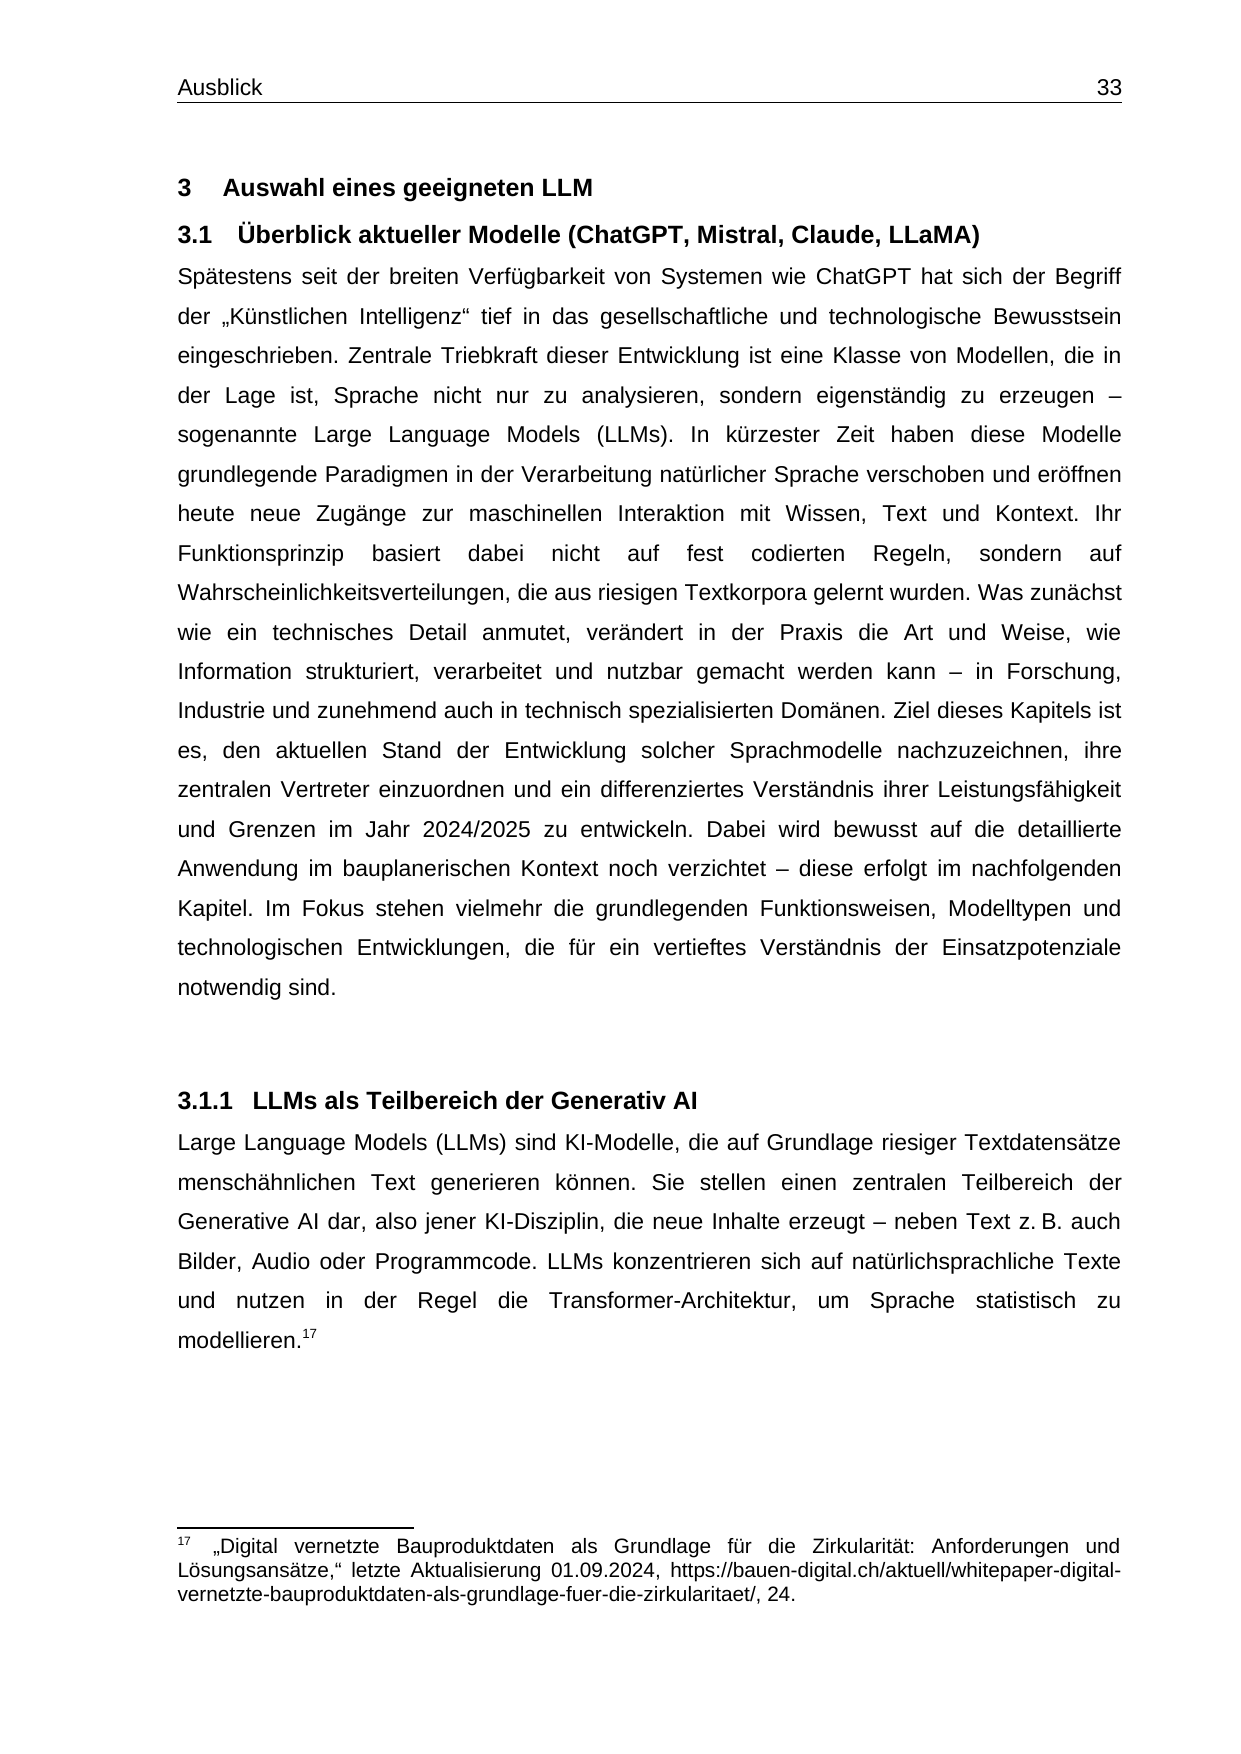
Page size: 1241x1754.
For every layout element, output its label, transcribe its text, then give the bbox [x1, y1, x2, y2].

text Large Language Models (LLMs) sind KI-Modelle, die auf Grundlage riesiger Textdatensätze menschähnlichen Text generieren können. Sie stellen einen zentralen Teilbereich der Generative AI dar, also jener KI-Disziplin, die neue Inhalte erzeugt – neben Text z. B. auch Bilder, Audio oder Programmcode. LLMs konzentrieren sich auf natürlichsprachliche Texte und nutzen in der Regel die Transformer-Architektur, um Sprache statistisch zu modellieren. [177, 1129, 1122, 1353]
subtitle Überblick aktueller Modelle (ChatGPT, Mistral, Claude, LLaMA) [177, 220, 1122, 249]
text Spätestens seit der breiten Verfügbarkeit von Systemen wie ChatGPT hat sich der Begriff der „Künstlichen Intelligenz“ tief in das gesellschaftliche und technologische Bewusstsein eingeschrieben. Zentrale Triebkraft dieser Entwicklung ist eine Klasse von Modellen, die in der Lage ist, Sprache nicht nur zu analysieren, sondern eigenständig zu erzeugen – sogenannte Large Language Models (LLMs). In kürzester Zeit haben diese Modelle grundlegende Paradigmen in der Verarbeitung natürlicher Sprache verschoben und eröffnen heute neue Zugänge zur maschinellen Interaktion mit Wissen, Text und Kontext. Ihr Funktionsprinzip basiert dabei nicht auf fest codierten Regeln, sondern auf Wahrscheinlichkeitsverteilungen, die aus riesigen Textkorpora gelernt wurden. Was zunächst wie ein technisches Detail anmutet, verändert in der Praxis die Art und Weise, wie Information strukturiert, verarbeitet und nutzbar gemacht werden kann – in Forschung, Industrie und zunehmend auch in technisch spezialisierten Domänen. Ziel dieses Kapitels ist es, den aktuellen Stand der Entwicklung solcher Sprachmodelle nachzuzeichnen, ihre zentralen Vertreter einzuordnen und ein differenziertes Verständnis ihrer Leistungsfähigkeit und Grenzen im Jahr 2024/2025 zu entwickeln. Dabei wird bewusst auf die detaillierte Anwendung im bauplanerischen Kontext noch verzichtet – diese erfolgt im nachfolgenden Kapitel. Im Fokus stehen vielmehr die grundlegenden Funktionsweisen, Modelltypen und technologischen Entwicklungen, die für ein vertieftes Verständnis der Einsatzpotenziale notwendig sind. [177, 263, 1122, 1000]
subtitle LLMs als Teilbereich der Generativ AI [177, 1086, 1122, 1115]
subtitle Auswahl eines geeigneten LLM [177, 173, 1122, 201]
